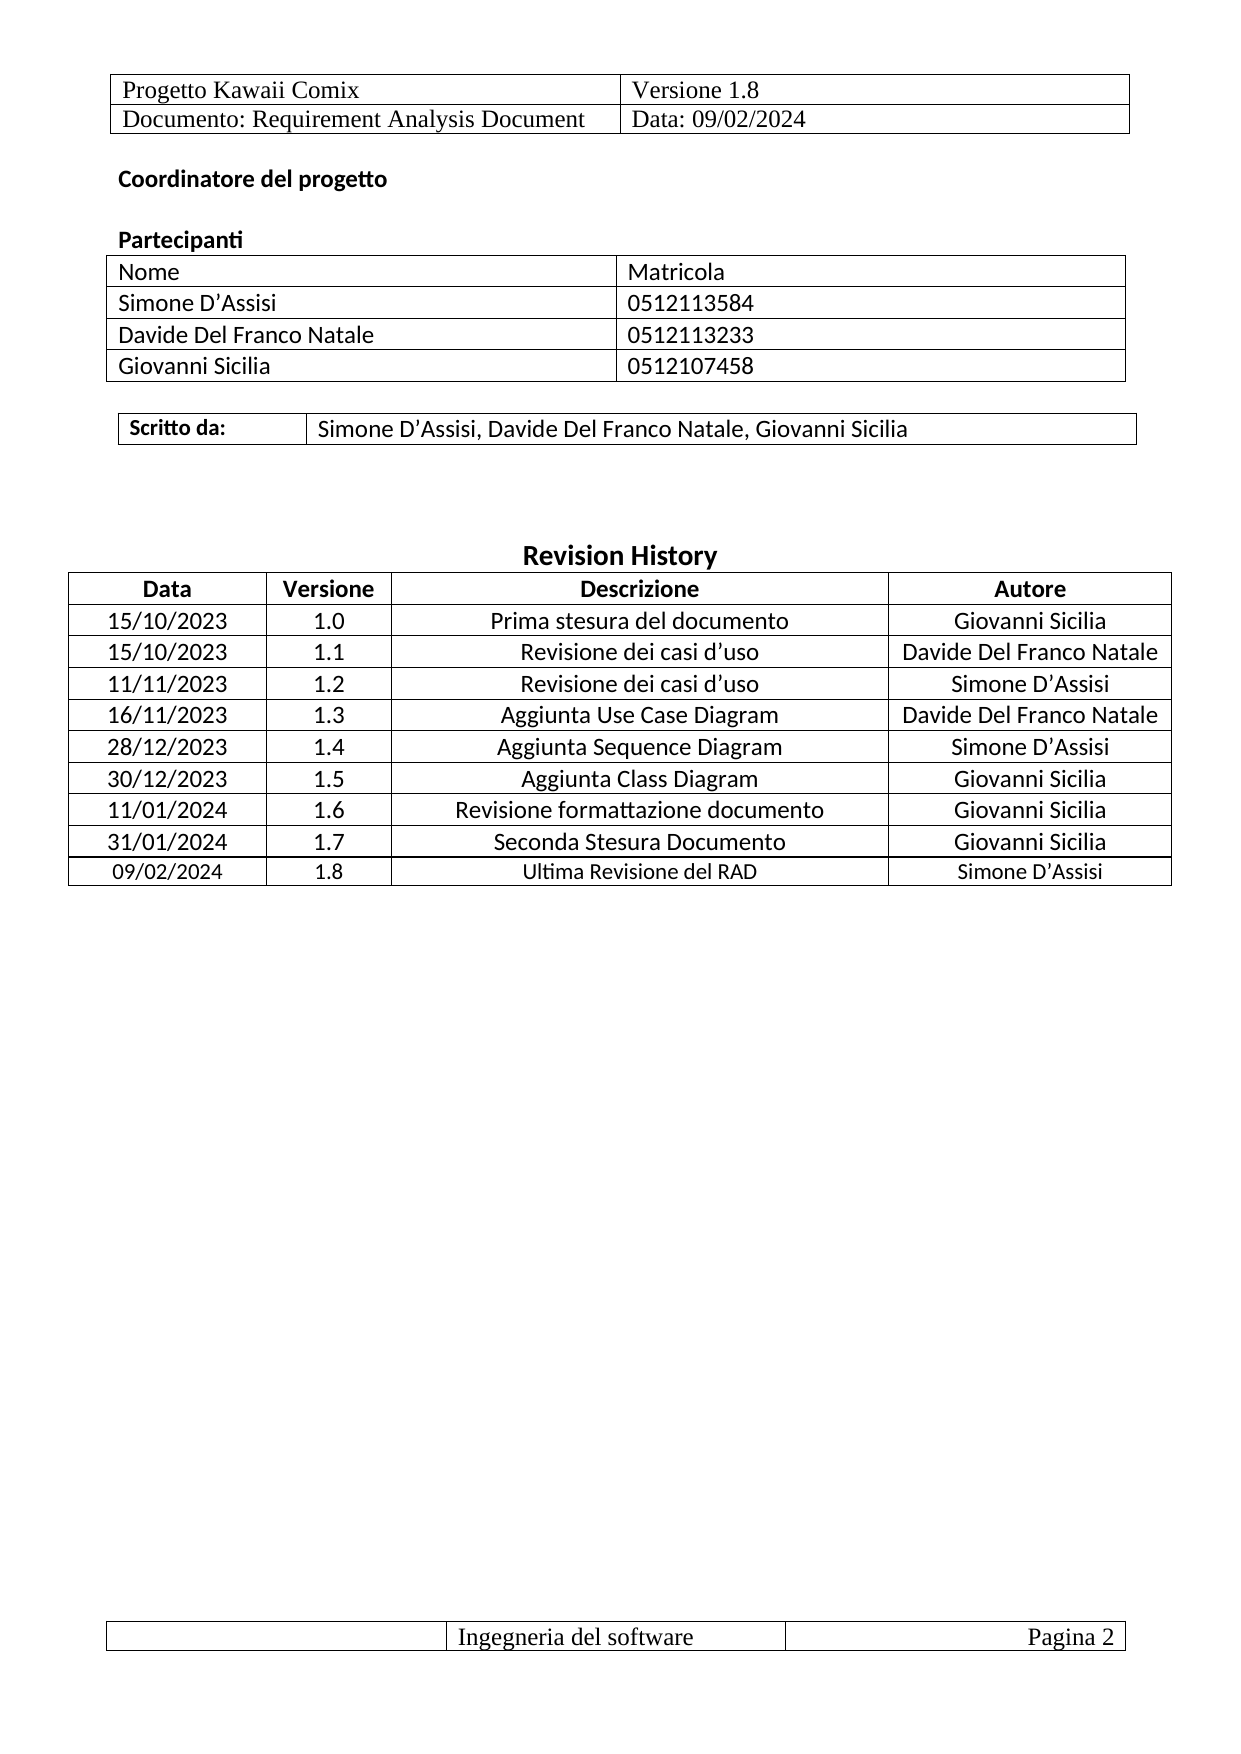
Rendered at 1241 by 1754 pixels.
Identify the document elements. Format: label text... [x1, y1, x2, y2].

text Revision History [118, 537, 1122, 572]
table_cell Aggiunta Class Diagram [392, 763, 888, 793]
table_cell Simone D’Assisi [889, 858, 1171, 885]
table_header Nome [107, 256, 616, 286]
table_cell Ultima Revisione del RAD [392, 858, 888, 885]
table_cell 1.2 [267, 668, 391, 698]
table_cell Simone D’Assisi [889, 668, 1171, 698]
table_cell Davide Del Franco Natale [107, 319, 616, 349]
table_header Versione [267, 573, 391, 604]
table_cell Revisione dei casi d’uso [392, 636, 888, 667]
table_cell 11/11/2023 [69, 668, 266, 698]
table_cell 16/11/2023 [69, 700, 266, 730]
table_cell 31/01/2024 [69, 826, 266, 856]
table_cell Simone D’Assisi [889, 731, 1171, 762]
table_cell 15/10/2023 [69, 605, 266, 635]
table_cell 1.3 [267, 700, 391, 730]
table_cell Aggiunta Use Case Diagram [392, 700, 888, 730]
table_cell 0512113584 [617, 287, 1125, 318]
table_header Descrizione [392, 573, 888, 604]
table_cell Davide Del Franco Natale [889, 636, 1171, 667]
table_cell 28/12/2023 [69, 731, 266, 762]
table_cell 1.7 [267, 826, 391, 856]
table_cell Revisione formattazione documento [392, 794, 888, 825]
text Coordinatore del progetto [118, 163, 1122, 194]
text Partecipanti [118, 224, 1122, 255]
table_header Simone D’Assisi, Davide Del Franco Natale, Giovanni Sicilia [307, 414, 1136, 444]
table_cell Davide Del Franco Natale [889, 700, 1171, 730]
table_cell 1.0 [267, 605, 391, 635]
table_cell Simone D’Assisi [107, 287, 616, 318]
table_header Data [69, 573, 266, 604]
table_cell Giovanni Sicilia [889, 605, 1171, 635]
table_cell Giovanni Sicilia [889, 826, 1171, 856]
table_cell 1.6 [267, 794, 391, 825]
table_cell 1.1 [267, 636, 391, 667]
table_cell Aggiunta Sequence Diagram [392, 731, 888, 762]
table_cell Prima stesura del documento [392, 605, 888, 635]
table_cell 1.5 [267, 763, 391, 793]
table_cell Seconda Stesura Documento [392, 826, 888, 856]
table_cell 30/12/2023 [69, 763, 266, 793]
table_cell Giovanni Sicilia [889, 763, 1171, 793]
table_cell 1.8 [267, 858, 391, 885]
table_cell Giovanni Sicilia [889, 794, 1171, 825]
table_cell 0512107458 [617, 350, 1125, 381]
table_cell 1.4 [267, 731, 391, 762]
table_cell Giovanni Sicilia [107, 350, 616, 381]
table_cell Revisione dei casi d’uso [392, 668, 888, 698]
table_cell 09/02/2024 [69, 858, 266, 885]
table_header Autore [889, 573, 1171, 604]
table_cell 11/01/2024 [69, 794, 266, 825]
table_cell 0512113233 [617, 319, 1125, 349]
table_header Matricola [617, 256, 1125, 286]
table_header Scritto da: [119, 414, 306, 444]
table_cell 15/10/2023 [69, 636, 266, 667]
